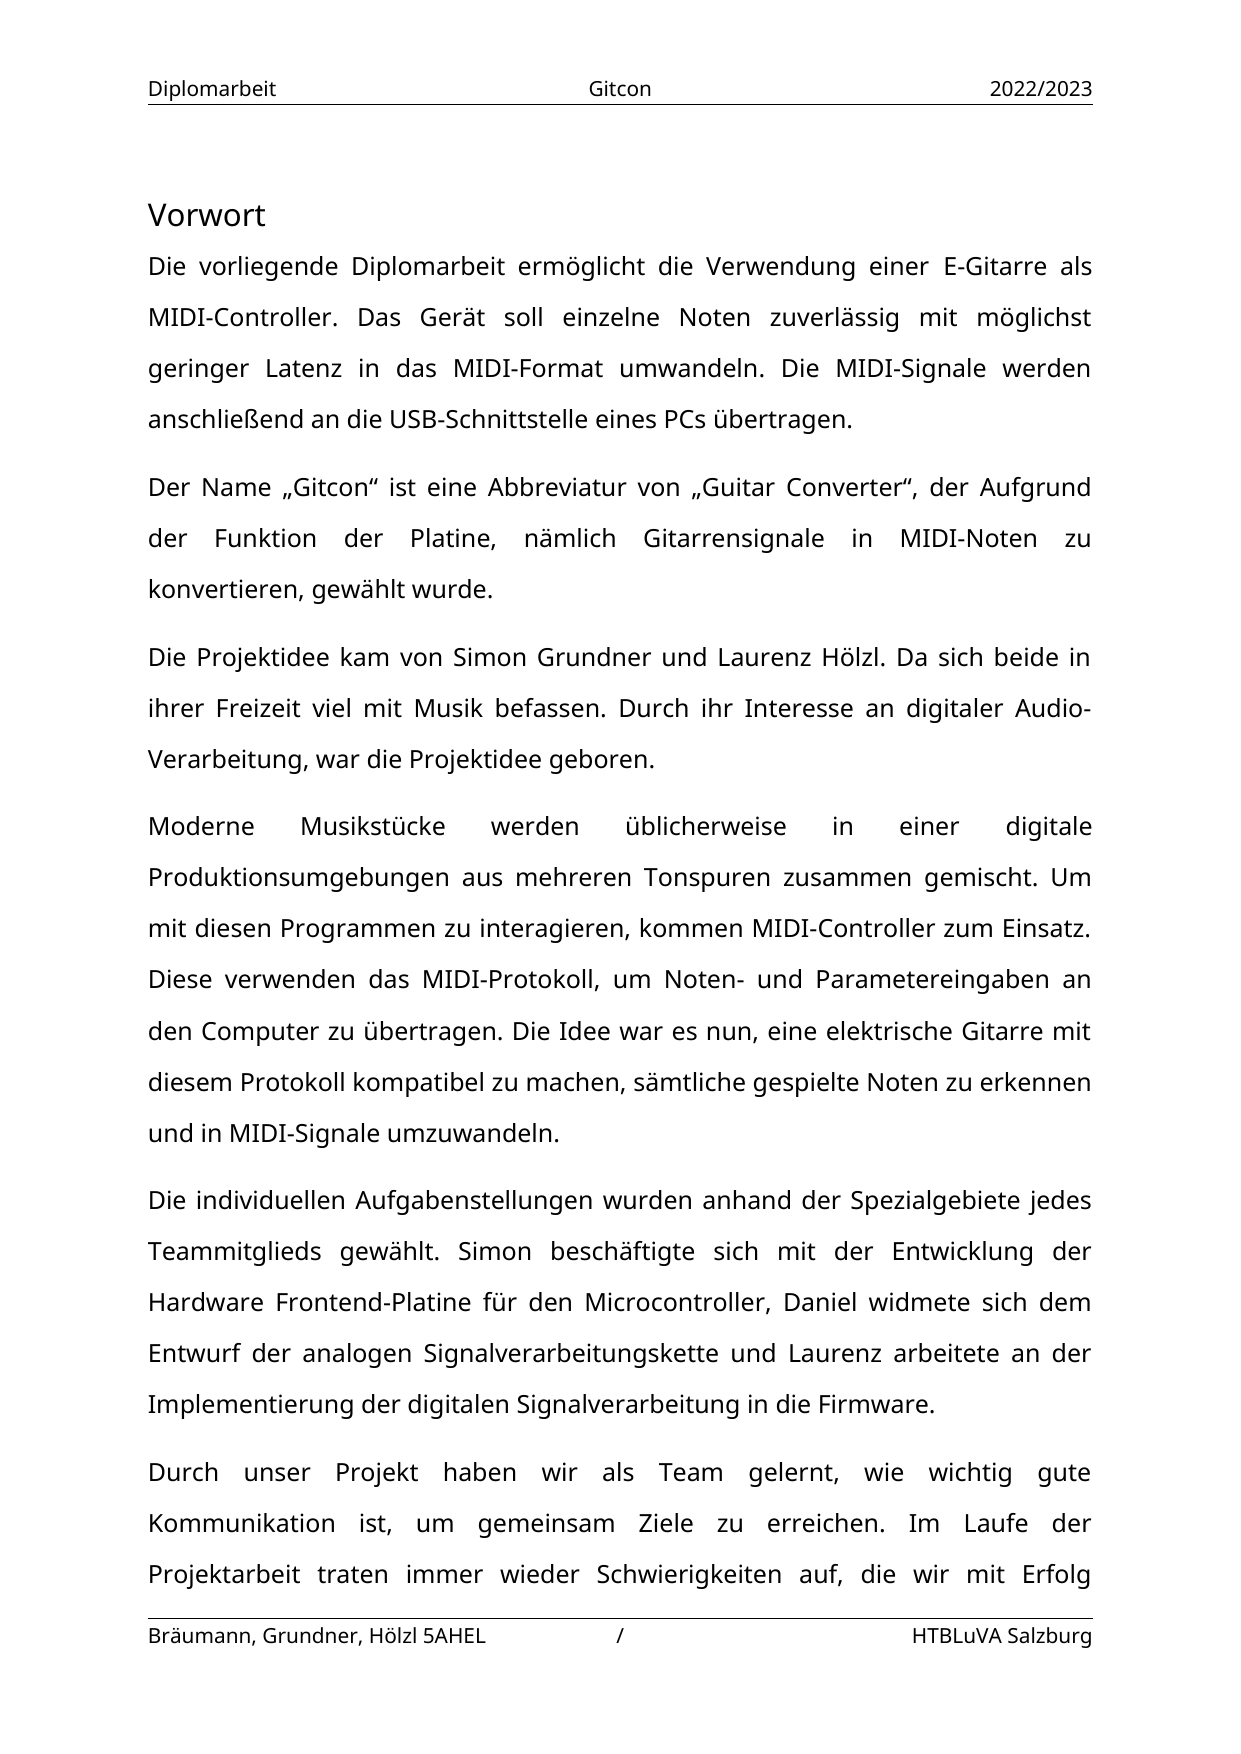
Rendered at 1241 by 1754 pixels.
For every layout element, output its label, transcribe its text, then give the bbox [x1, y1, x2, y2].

text Die Projektidee kam von Simon Grundner und Laurenz Hölzl. Da sich beide in ihrer Freizeit viel mit Musik befassen. Durch ihr Interesse an digitaler Audio-Verarbeitung, war die Projektidee geboren. [148, 639, 1093, 775]
text Moderne Musikstücke werden üblicherweise in einer digitale Produktionsumgebungen aus mehreren Tonspuren zusammen gemischt. Um mit diesen Programmen zu interagieren, kommen MIDI-Controller zum Einsatz. Diese verwenden das MIDI-Protokoll, um Noten- und Parametereingaben an den Computer zu übertragen. Die Idee war es nun, eine elektrische Gitarre mit diesem Protokoll kompatibel zu machen, sämtliche gespielte Noten zu erkennen und in MIDI-Signale umzuwandeln. [148, 809, 1093, 1149]
subtitle Vorwort [148, 193, 1093, 236]
text Die vorliegende Diplomarbeit ermöglicht die Verwendung einer E-Gitarre als MIDI-Controller. Das Gerät soll einzelne Noten zuverlässig mit möglichst geringer Latenz in das MIDI-Format umwandeln. Die MIDI-Signale werden anschließend an die USB-Schnittstelle eines PCs übertragen. [148, 248, 1093, 436]
text Die individuellen Aufgabenstellungen wurden anhand der Spezialgebiete jedes Teammitglieds gewählt. Simon beschäftigte sich mit der Entwicklung der Hardware Frontend-Platine für den Microcontroller, Daniel widmete sich dem Entwurf der analogen Signalverarbeitungskette und Laurenz arbeitete an der Implementierung der digitalen Signalverarbeitung in die Firmware. [148, 1183, 1093, 1421]
text Der Name „Gitcon“ ist eine Abbreviatur von „Guitar Converter“, der Aufgrund der Funktion der Platine, nämlich Gitarrensignale in MIDI-Noten zu konvertieren, gewählt wurde. [148, 469, 1093, 606]
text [148, 1455, 1093, 1591]
